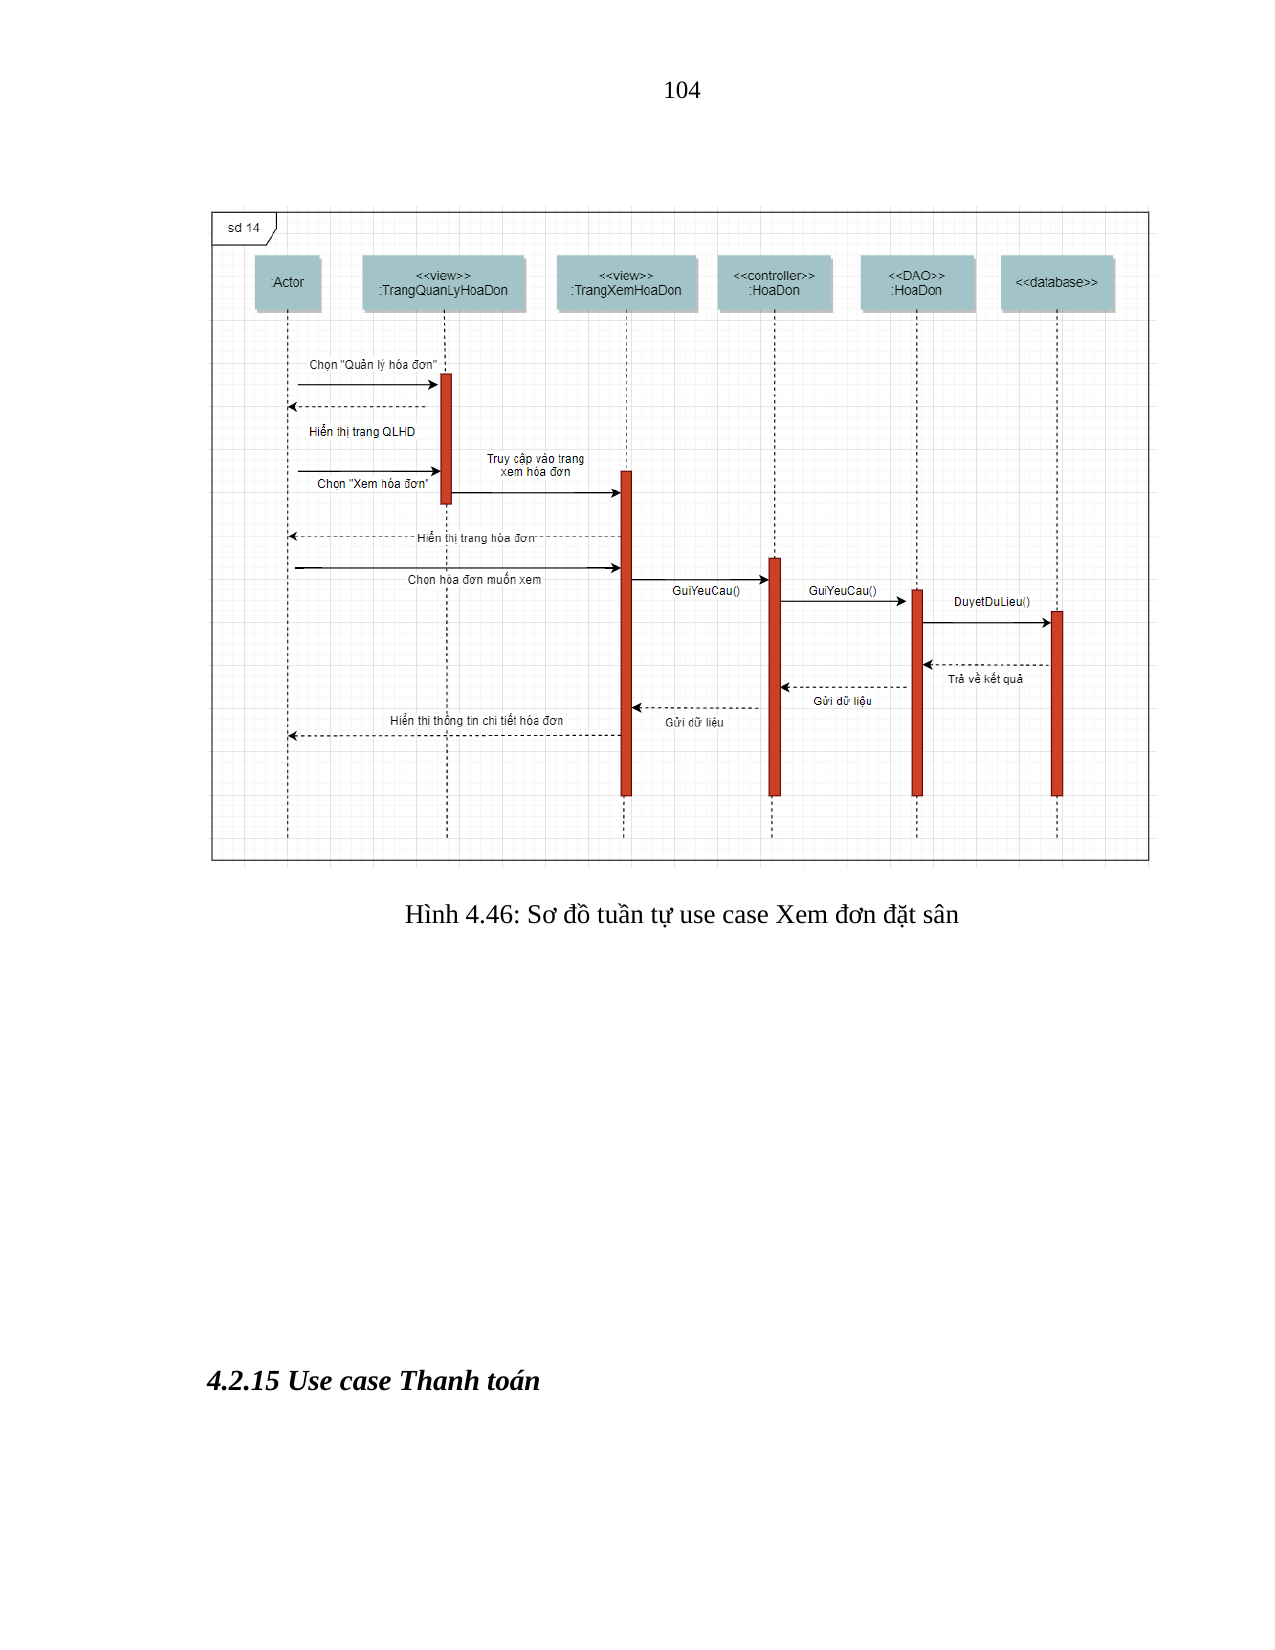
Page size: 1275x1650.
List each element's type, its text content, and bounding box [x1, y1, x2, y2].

text 4.2.15 Use case Thanh toán [207, 1363, 1157, 1397]
text Hình 4.46: Sơ đồ tuần tự use case Xem đơn đặt sân [207, 898, 1157, 929]
picture [206, 206, 1157, 868]
